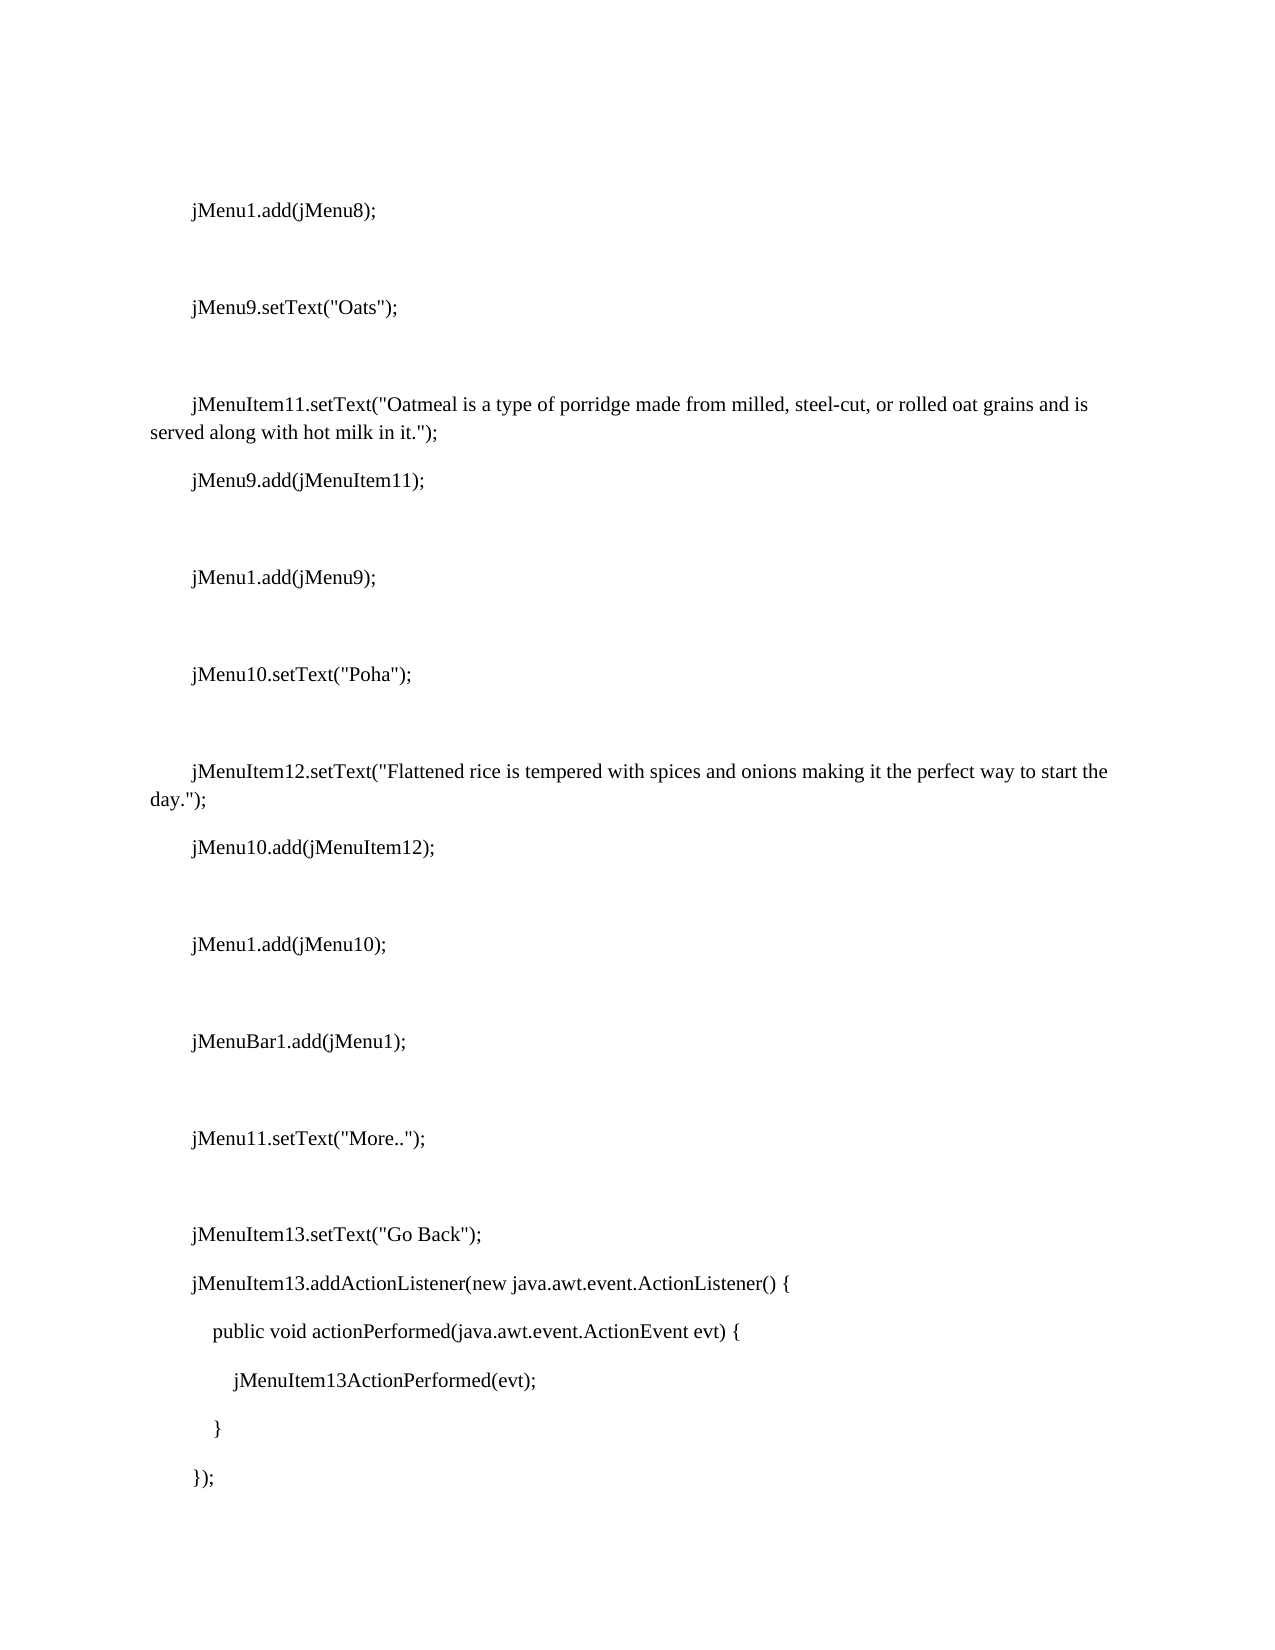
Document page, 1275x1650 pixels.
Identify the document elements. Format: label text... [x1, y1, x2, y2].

text jMenu1.add(jMenu8); [150, 198, 1125, 222]
text jMenuItem13ActionPerformed(evt); [150, 1368, 1125, 1392]
text }); [150, 1464, 1125, 1489]
text jMenu10.add(jMenuItem12); [150, 835, 1125, 859]
text jMenu11.setText("More.."); [150, 1126, 1125, 1149]
text } [150, 1416, 1125, 1440]
text jMenu1.add(jMenu10); [150, 932, 1125, 956]
text jMenu10.setText("Poha"); [150, 662, 1125, 686]
text jMenu9.setText("Oats"); [150, 295, 1125, 319]
text jMenuBar1.add(jMenu1); [150, 1029, 1125, 1053]
text jMenuItem13.addActionListener(new java.awt.event.ActionListener() { [150, 1271, 1125, 1295]
text jMenu1.add(jMenu9); [150, 565, 1125, 589]
text jMenuItem13.setText("Go Back"); [150, 1222, 1125, 1246]
text jMenuItem12.setText("Flattened rice is tempered with spices and onions making it the perfect way to start the day."); [150, 759, 1125, 811]
text jMenuItem11.setText("Oatmeal is a type of porridge made from milled, steel-cut, or rolled oat grains and is served along with hot milk in it."); [150, 392, 1125, 444]
text jMenu9.add(jMenuItem11); [150, 468, 1125, 492]
text public void actionPerformed(java.awt.event.ActionEvent evt) { [150, 1319, 1125, 1343]
